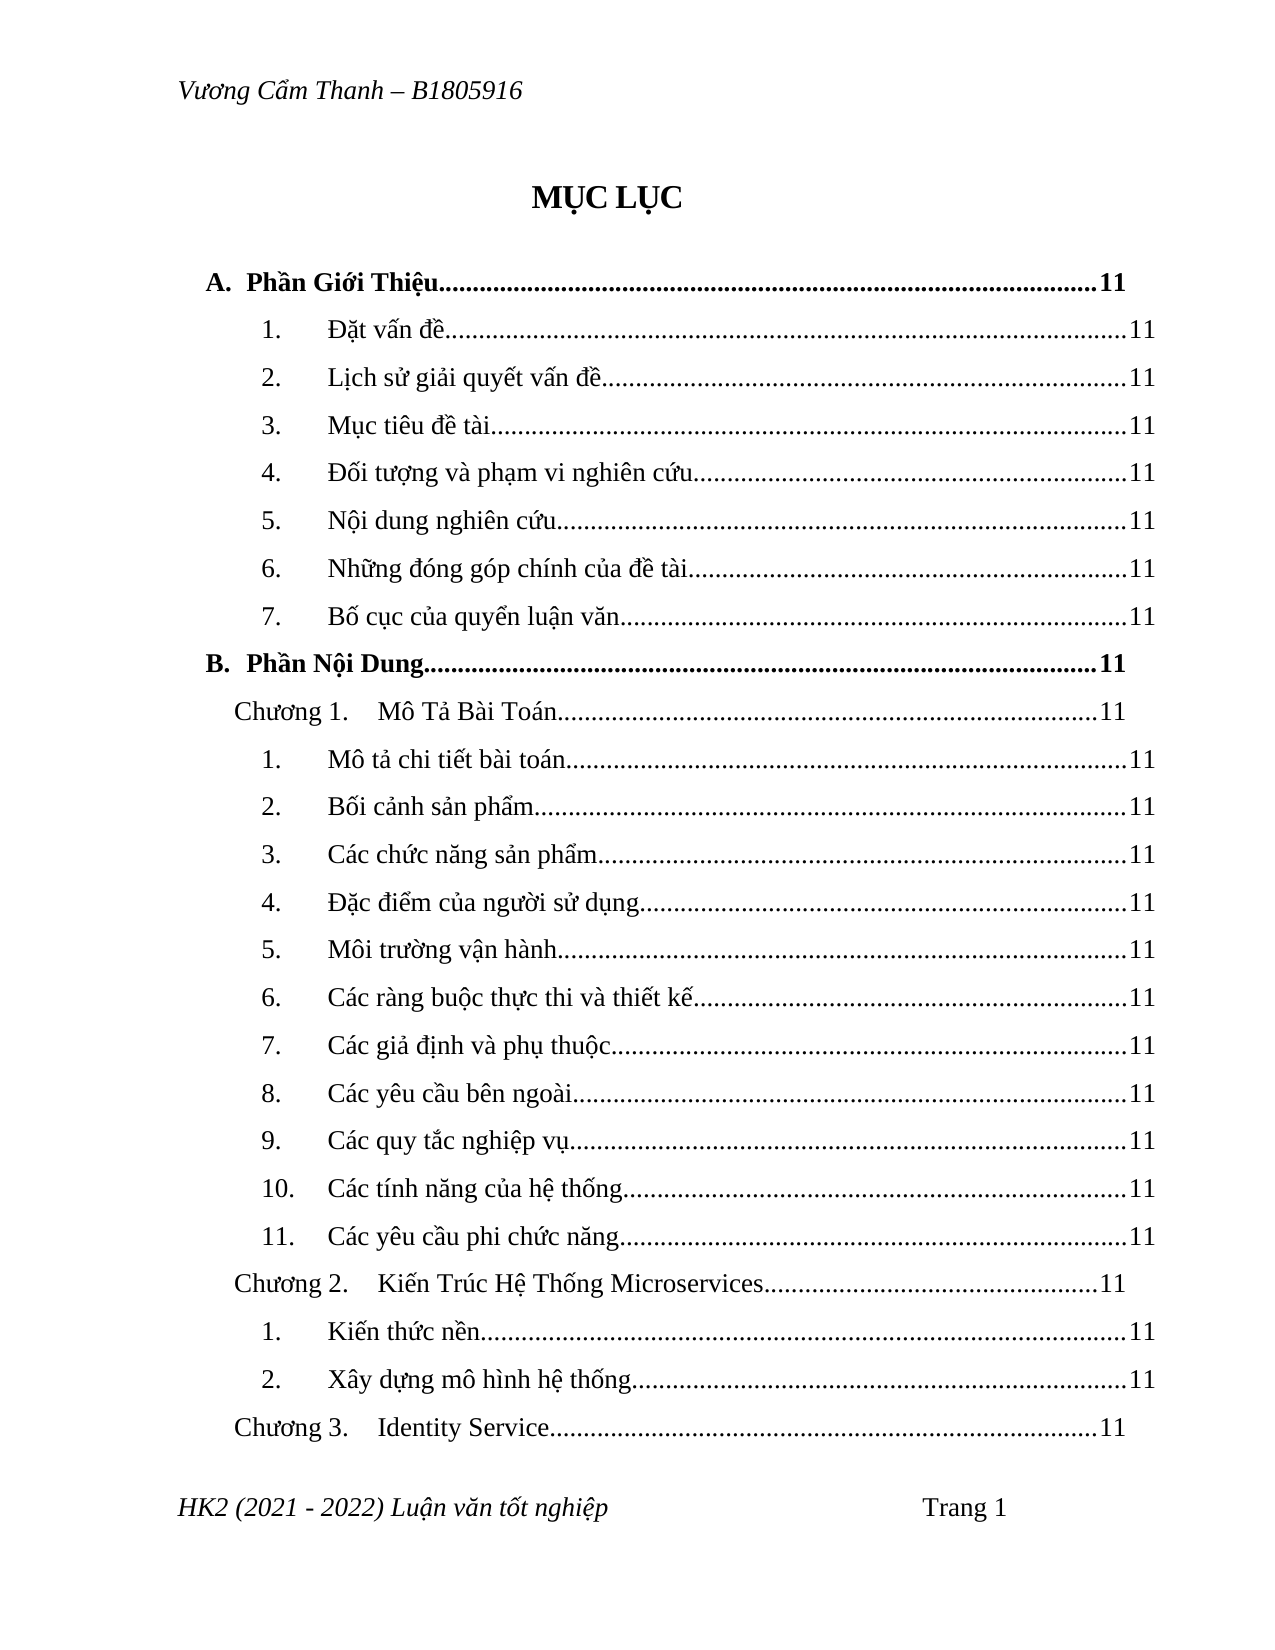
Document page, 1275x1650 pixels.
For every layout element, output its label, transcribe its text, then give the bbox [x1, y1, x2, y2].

text Chương 2. Kiến Trúc Hệ Thống Microservices 11 [204, 1268, 1157, 1299]
text Chương 1. Mô Tả Bài Toán 11 [204, 695, 1157, 726]
text 10. Các tính năng của hệ thống 11 [231, 1172, 1157, 1203]
text 5. Môi trường vận hành 11 [231, 934, 1157, 965]
text 4. Đối tượng và phạm vi nghiên cứu 11 [231, 457, 1157, 488]
text 11. Các yêu cầu phi chức năng 11 [231, 1220, 1157, 1251]
text 1. Đặt vấn đề 11 [231, 313, 1157, 344]
text 6. Các ràng buộc thực thi và thiết kế 11 [231, 981, 1157, 1012]
text Chương 3. Identity Service 11 [204, 1411, 1157, 1442]
text 2. Lịch sử giải quyết vấn đề 11 [231, 361, 1157, 392]
text 7. Các giả định và phụ thuộc 11 [231, 1029, 1157, 1060]
text 8. Các yêu cầu bên ngoài 11 [231, 1077, 1157, 1108]
text 1. Kiến thức nền 11 [231, 1315, 1157, 1346]
text 6. Những đóng góp chính của đề tài 11 [231, 552, 1157, 583]
text 4. Đặc điểm của người sử dụng 11 [231, 886, 1157, 917]
text A. Phần Giới Thiệu 11 [177, 266, 1157, 297]
text 9. Các quy tắc nghiệp vụ 11 [231, 1124, 1157, 1156]
text 3. Mục tiêu đề tài 11 [231, 409, 1157, 440]
title Mục lục [59, 177, 1157, 216]
text 5. Nội dung nghiên cứu 11 [231, 504, 1157, 535]
text 7. Bố cục của quyển luận văn 11 [231, 600, 1157, 631]
text 2. Bối cảnh sản phẩm 11 [231, 791, 1157, 822]
text B. Phần Nội Dung 11 [177, 647, 1157, 678]
text 3. Các chức năng sản phẩm 11 [231, 838, 1157, 869]
text 2. Xây dựng mô hình hệ thống 11 [231, 1363, 1157, 1394]
text 1. Mô tả chi tiết bài toán 11 [231, 743, 1157, 774]
